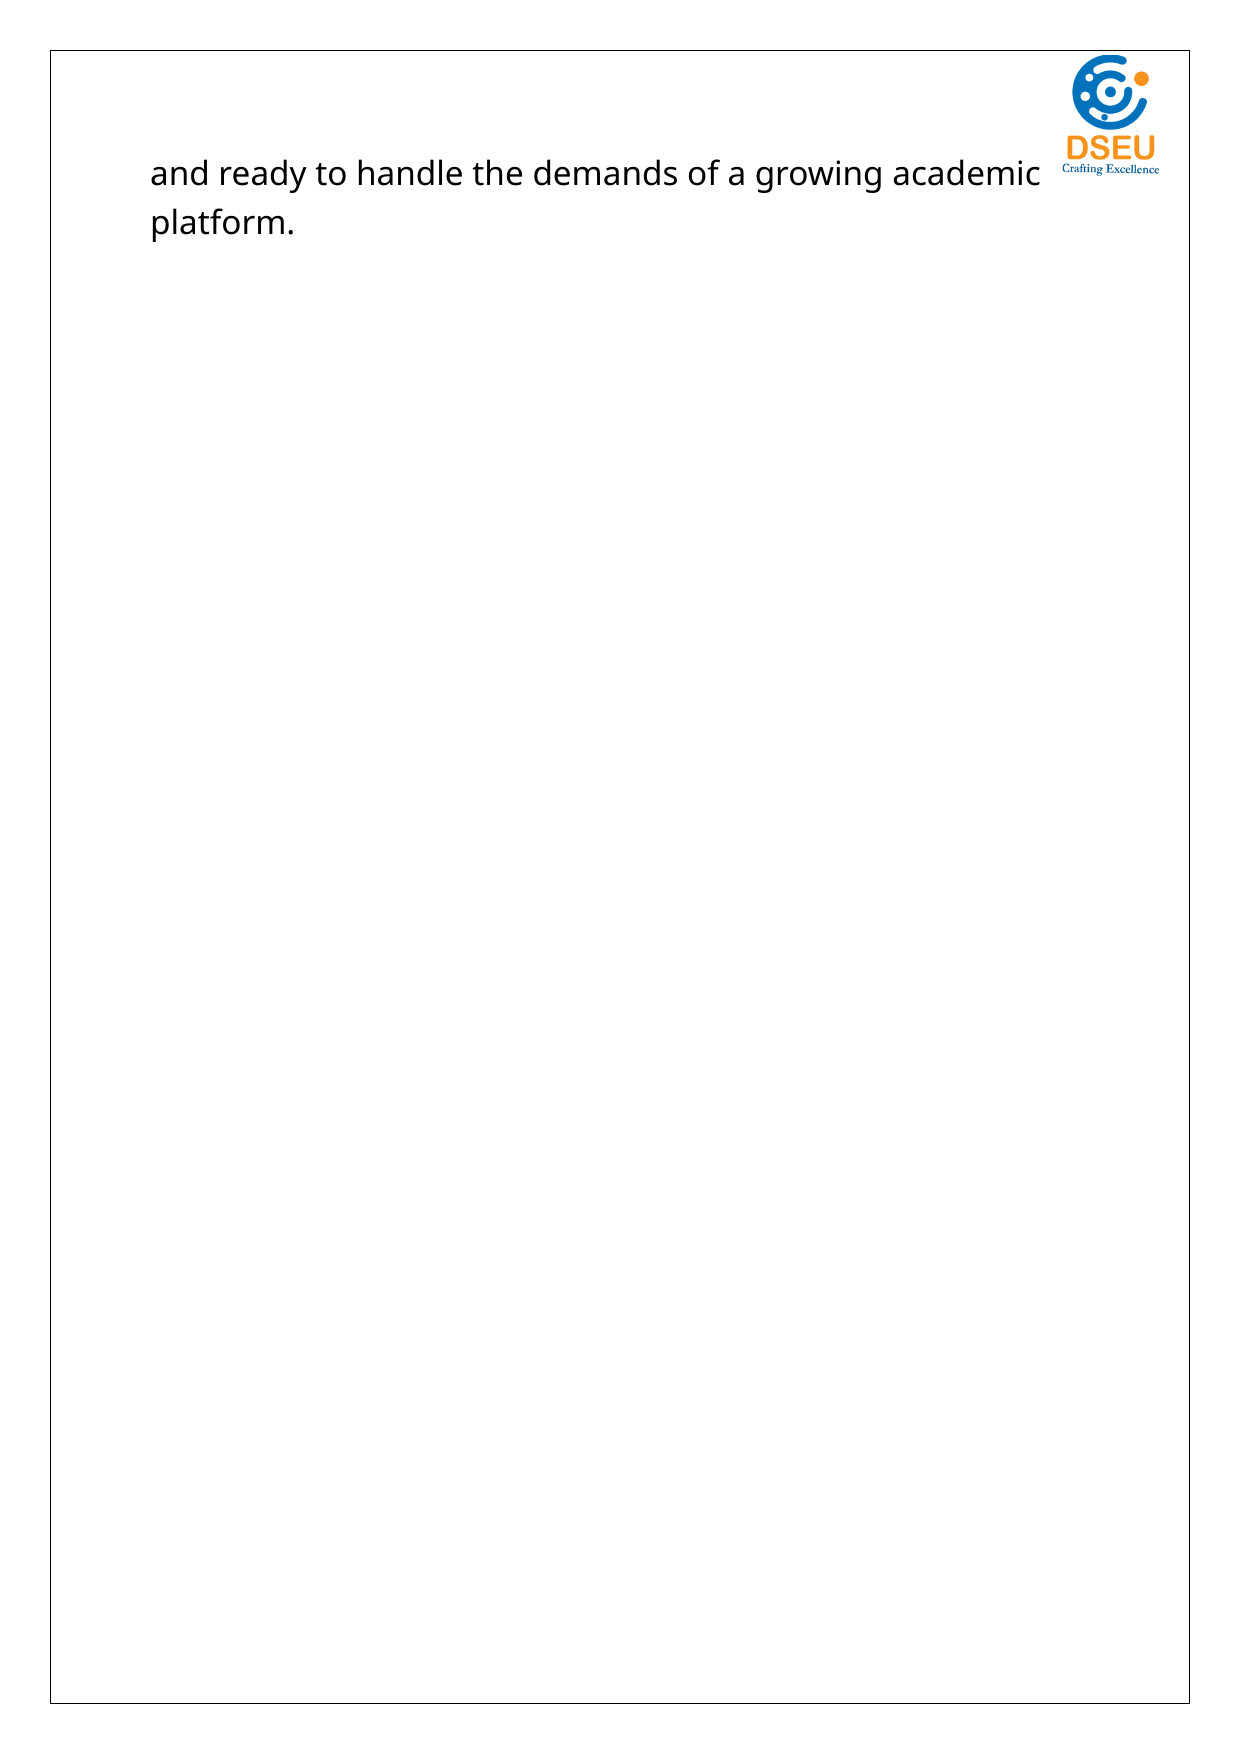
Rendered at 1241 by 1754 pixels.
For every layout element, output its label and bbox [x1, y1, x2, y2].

text [150, 150, 1090, 244]
picture [1062, 55, 1159, 176]
